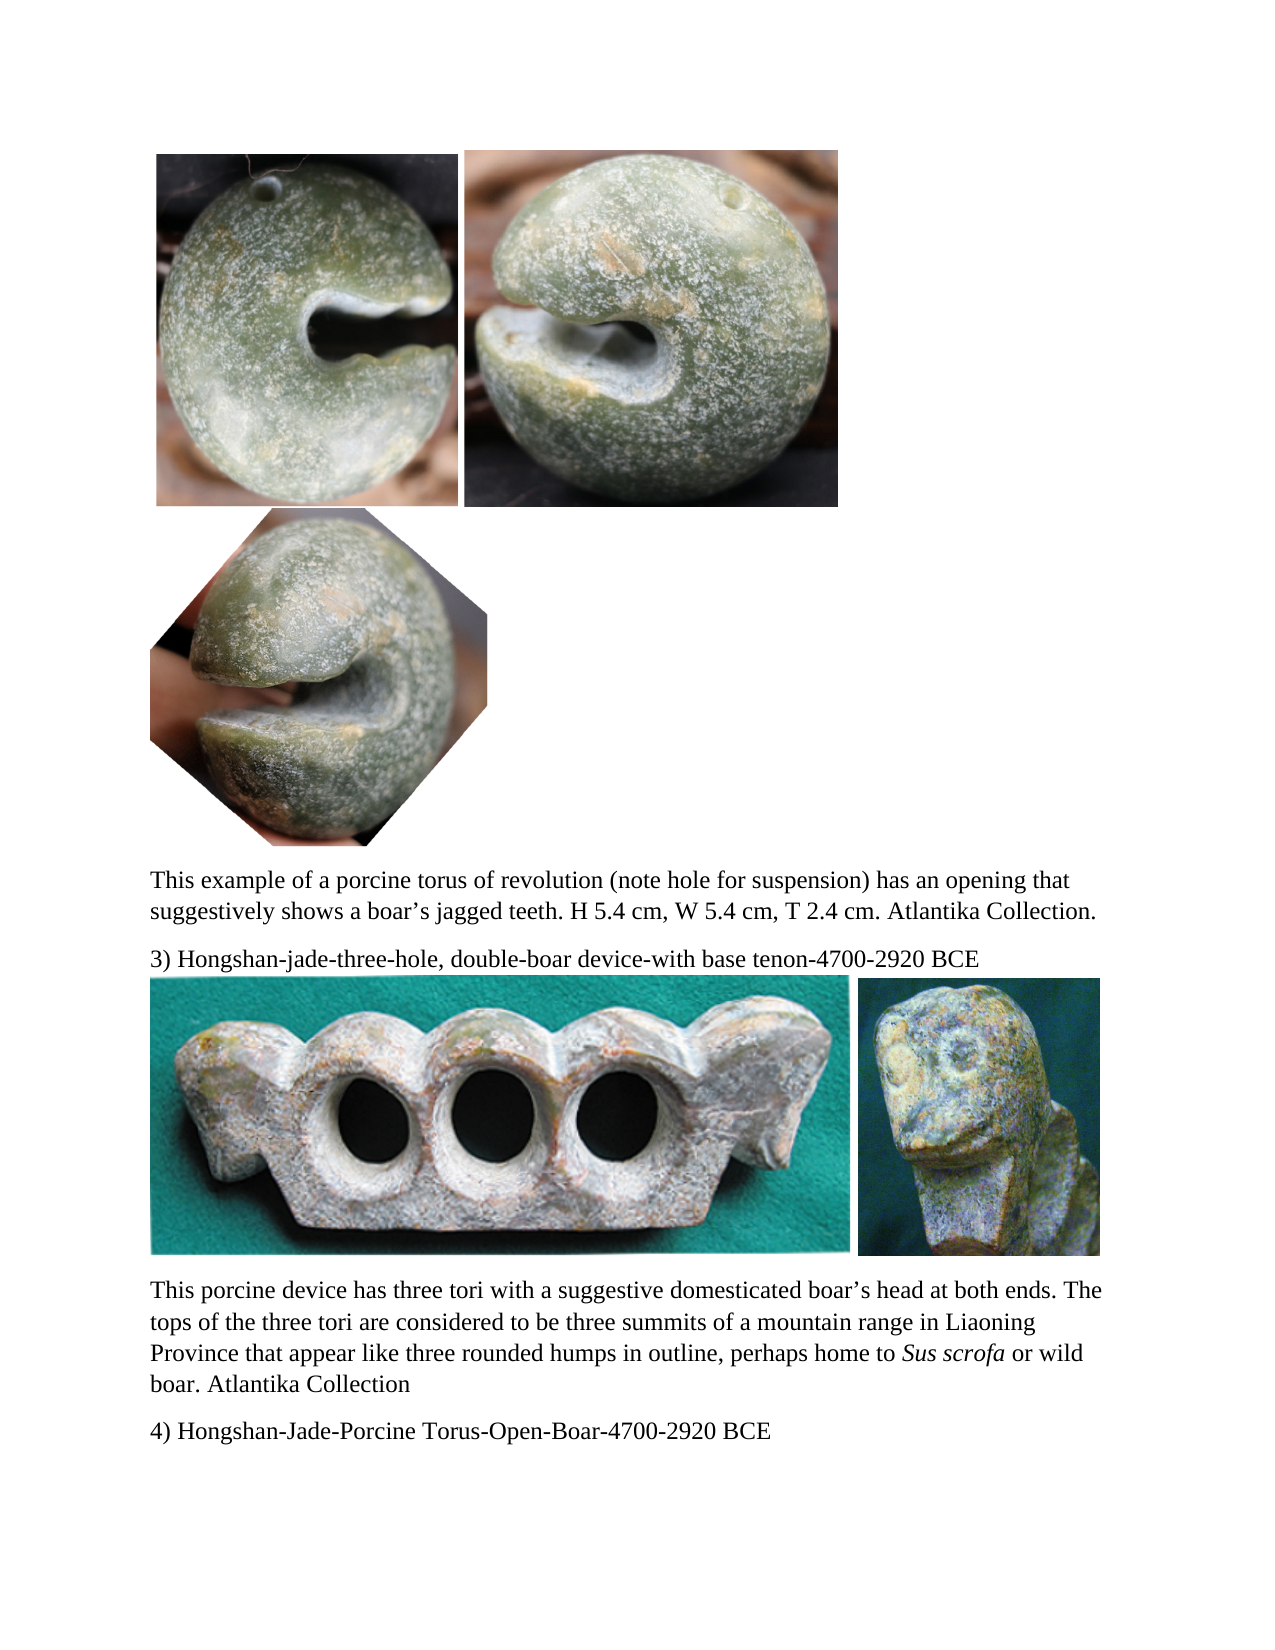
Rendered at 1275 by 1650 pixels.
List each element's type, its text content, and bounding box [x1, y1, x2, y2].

text 3) Hongshan-jade-three-hole, double-boar device-with base tenon-4700-2920 BCE [150, 944, 1125, 973]
picture [858, 978, 1100, 1256]
text This example of a porcine torus of revolution (note hole for suspension) has an opening that suggestively shows a boar’s jagged teeth. H 5.4 cm, W 5.4 cm, T 2.4 cm. Atlantika Collection. [150, 865, 1125, 925]
picture [464, 150, 838, 507]
text 4) Hongshan-Jade-Porcine Torus-Open-Boar-4700-2920 BCE [150, 1416, 1125, 1445]
text This porcine device has three tori with a suggestive domesticated boar’s head at both ends. The tops of the three tori are considered to be three summits of a mountain range in Liaoning Province that appear like three rounded humps in outline, perhaps home to Sus scrofa or wild boar. Atlantika Collection [150, 1276, 1125, 1397]
